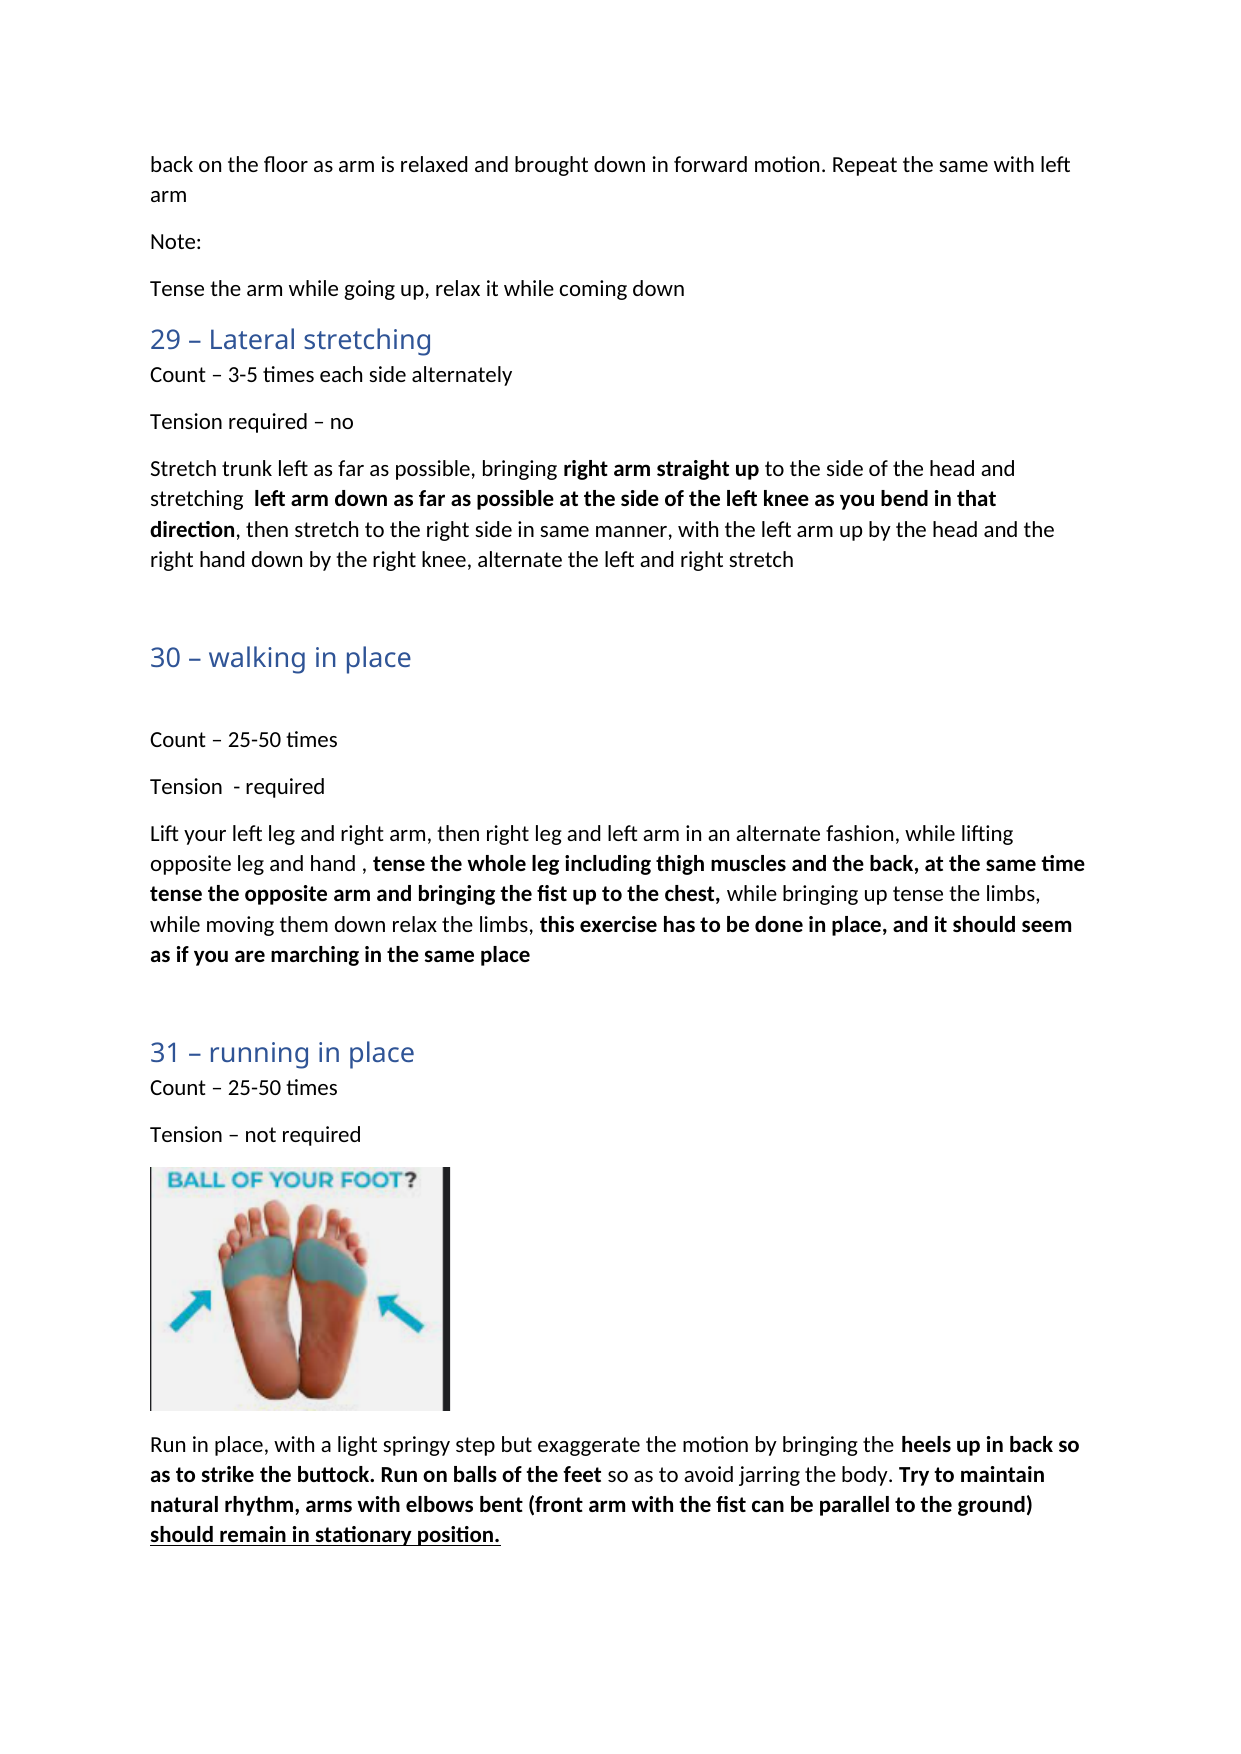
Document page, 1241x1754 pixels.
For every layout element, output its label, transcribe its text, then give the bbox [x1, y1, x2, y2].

text Run in place, with a light springy step but exaggerate the motion by bringing the heels up in back so as to strike the buttock. Run on balls of the feet so as to avoid jarring the body. Try to maintain natural rhythm, arms with elbows bent (front arm with the fist can be parallel to the ground) should remain in stationary position. [150, 1430, 1090, 1548]
text Stretch trunk left as far as possible, bringing right arm straight up to the side of the head and stretching left arm down as far as possible at the side of the left knee as you bend in that direction, then stretch to the right side in same manner, with the left arm up by the head and the right hand down by the right knee, alternate the left and right stretch [150, 454, 1090, 573]
text Lift your left leg and right arm, then right leg and left arm in an alternate fashion, while lifting opposite leg and hand , tense the whole leg including thigh muscles and the back, at the same time tense the opposite arm and bringing the fist up to the chest, while bringing up tense the limbs, while moving them down relax the limbs, this exercise has to be done in place, and it should seem as if you are marching in the same place [150, 819, 1090, 968]
picture [150, 1167, 451, 1411]
text Note: [150, 227, 1090, 255]
subtitle 29 – Lateral stretching [150, 321, 1090, 358]
text Tension - required [150, 772, 1090, 800]
text Tension – not required [150, 1120, 1090, 1148]
text Count – 3-5 times each side alternately [150, 361, 1090, 389]
text Tense the arm while going up, relax it while coming down [150, 274, 1090, 302]
text Tension required – no [150, 407, 1090, 436]
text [150, 150, 1090, 208]
subtitle 31 – running in place [150, 1034, 1090, 1071]
subtitle 30 – walking in place [150, 639, 1090, 676]
text Count – 25-50 times [150, 1073, 1090, 1102]
text Count – 25-50 times [150, 725, 1090, 753]
